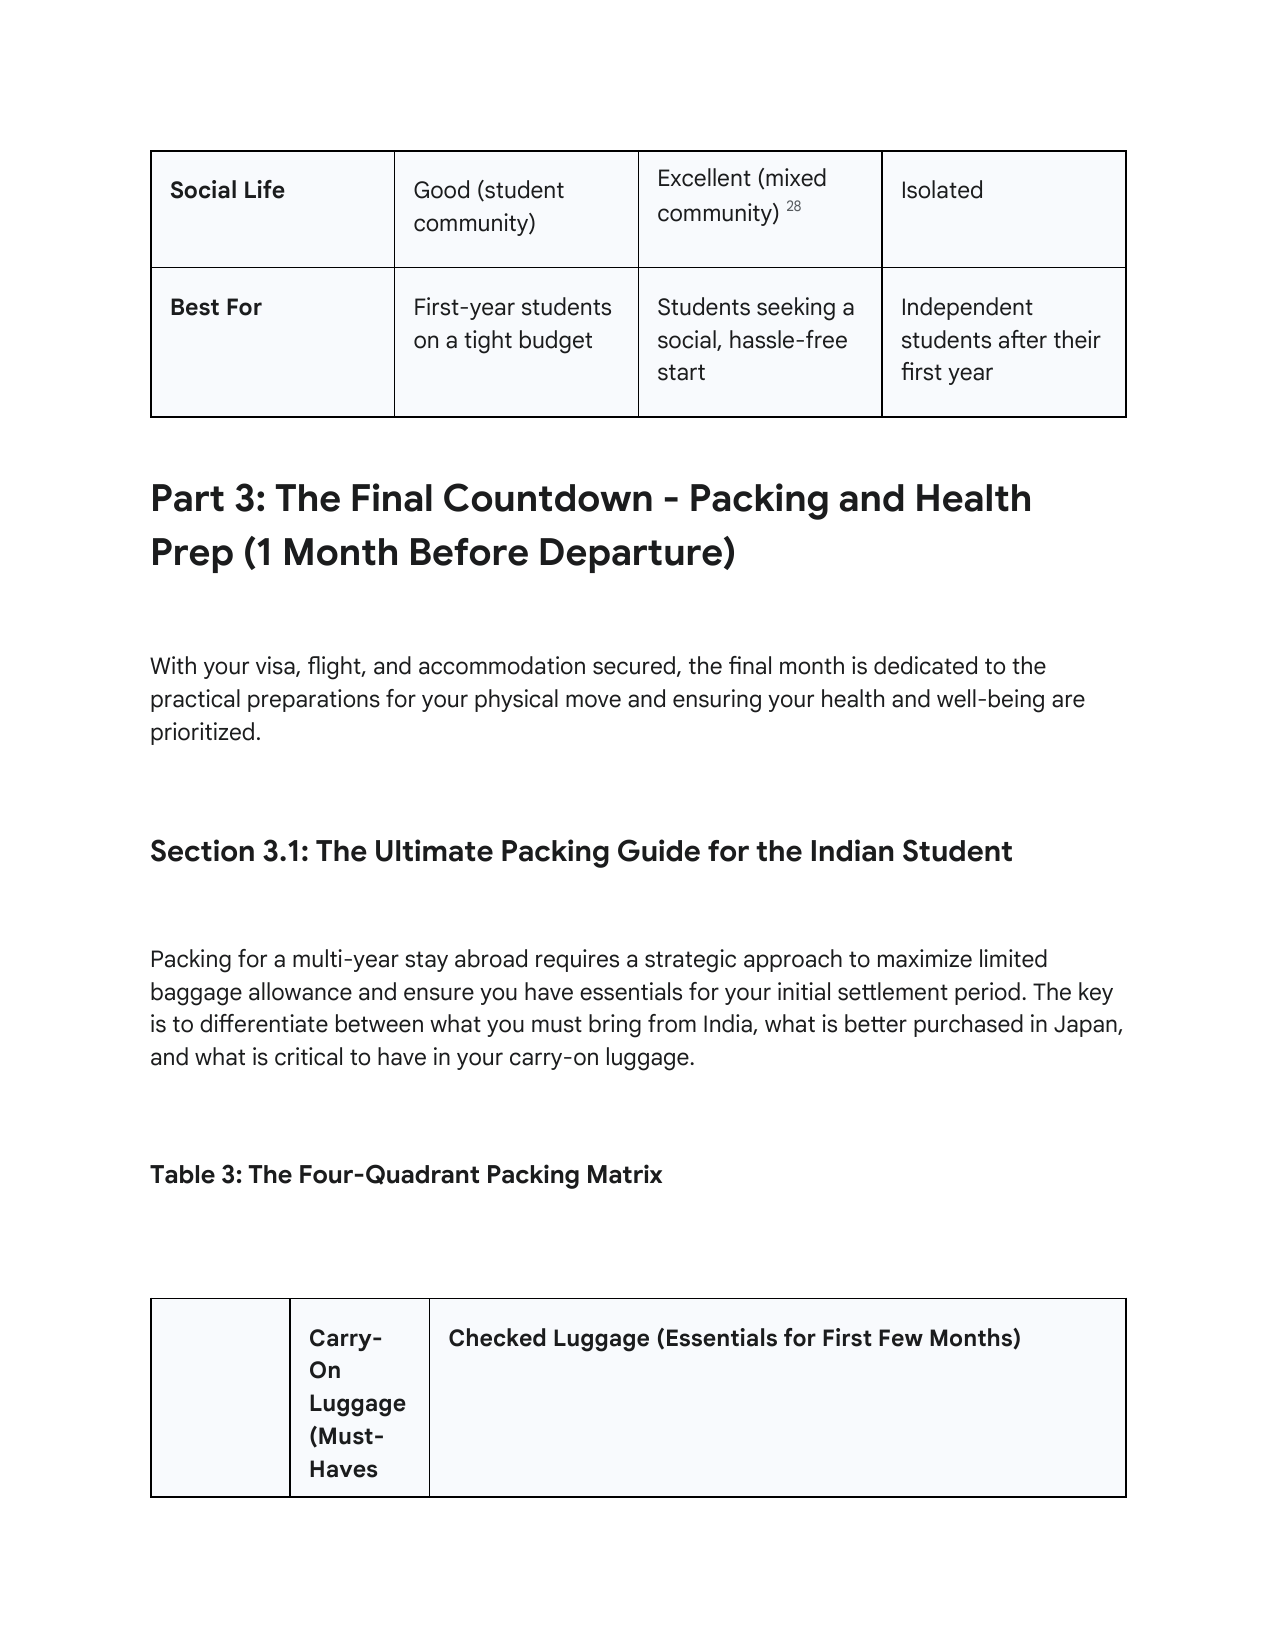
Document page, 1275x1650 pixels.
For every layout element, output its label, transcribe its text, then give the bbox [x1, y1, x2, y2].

table_cell Good (student community) [395, 152, 638, 267]
text With your visa, flight, and accommodation secured, the final month is dedicated to the practical preparations for your physical move and ensuring your health and well-being are prioritized. [150, 653, 1125, 747]
subtitle Table 3: The Four-Quadrant Packing Matrix [150, 1159, 1125, 1190]
table_cell First-year students on a tight budget [395, 268, 638, 416]
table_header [291, 1299, 429, 1496]
table_header [152, 1299, 289, 1496]
subtitle Section 3.1: The Ultimate Packing Guide for the Indian Student [150, 833, 1125, 870]
subtitle Part 3: The Final Countdown - Packing and Health Prep (1 Month Before Departure) [150, 475, 1125, 576]
table_cell Independent students after their first year [883, 268, 1125, 416]
table_cell Isolated [883, 152, 1125, 267]
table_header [430, 1299, 1125, 1496]
table_cell Excellent (mixed community) 28 [639, 152, 881, 267]
text Packing for a multi-year stay abroad requires a strategic approach to maximize limited baggage allowance and ensure you have essentials for your initial settlement period. The key is to differentiate between what you must bring from India, what is better purchased in Japan, and what is critical to have in your carry-on luggage. [150, 945, 1125, 1072]
table_cell Social Life [152, 152, 394, 267]
table_cell Best For [152, 268, 394, 416]
table_cell Students seeking a social, hassle-free start [639, 268, 881, 416]
